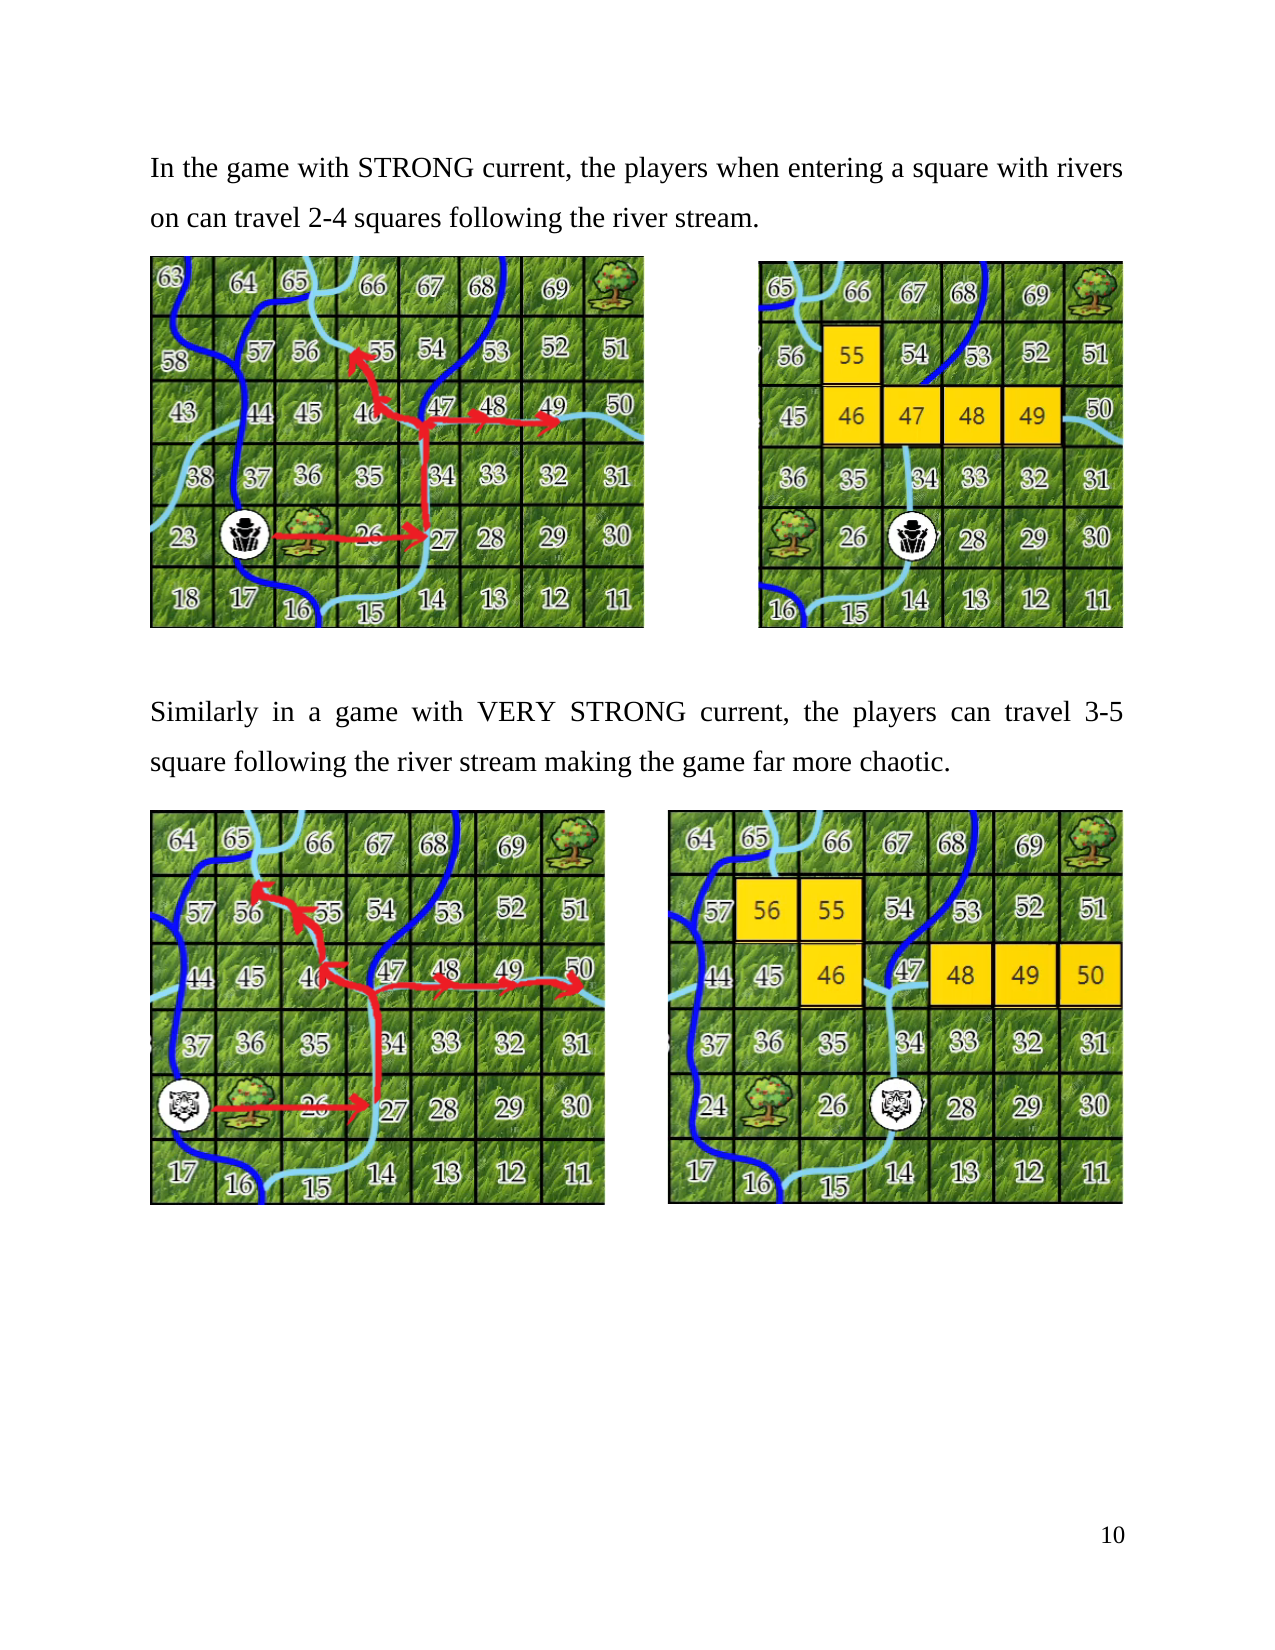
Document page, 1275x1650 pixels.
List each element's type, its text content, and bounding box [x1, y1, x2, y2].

picture [667, 810, 1125, 1204]
picture [150, 256, 646, 628]
text In the game with STRONG current, the players when entering a square with rivers on can travel 2-4 squares following the river stream. [150, 150, 1125, 234]
picture [150, 810, 606, 1205]
picture [758, 261, 1125, 628]
text Similarly in a game with VERY STRONG current, the players can travel 3-5 square following the river stream making the game far more chaotic. [150, 694, 1125, 778]
